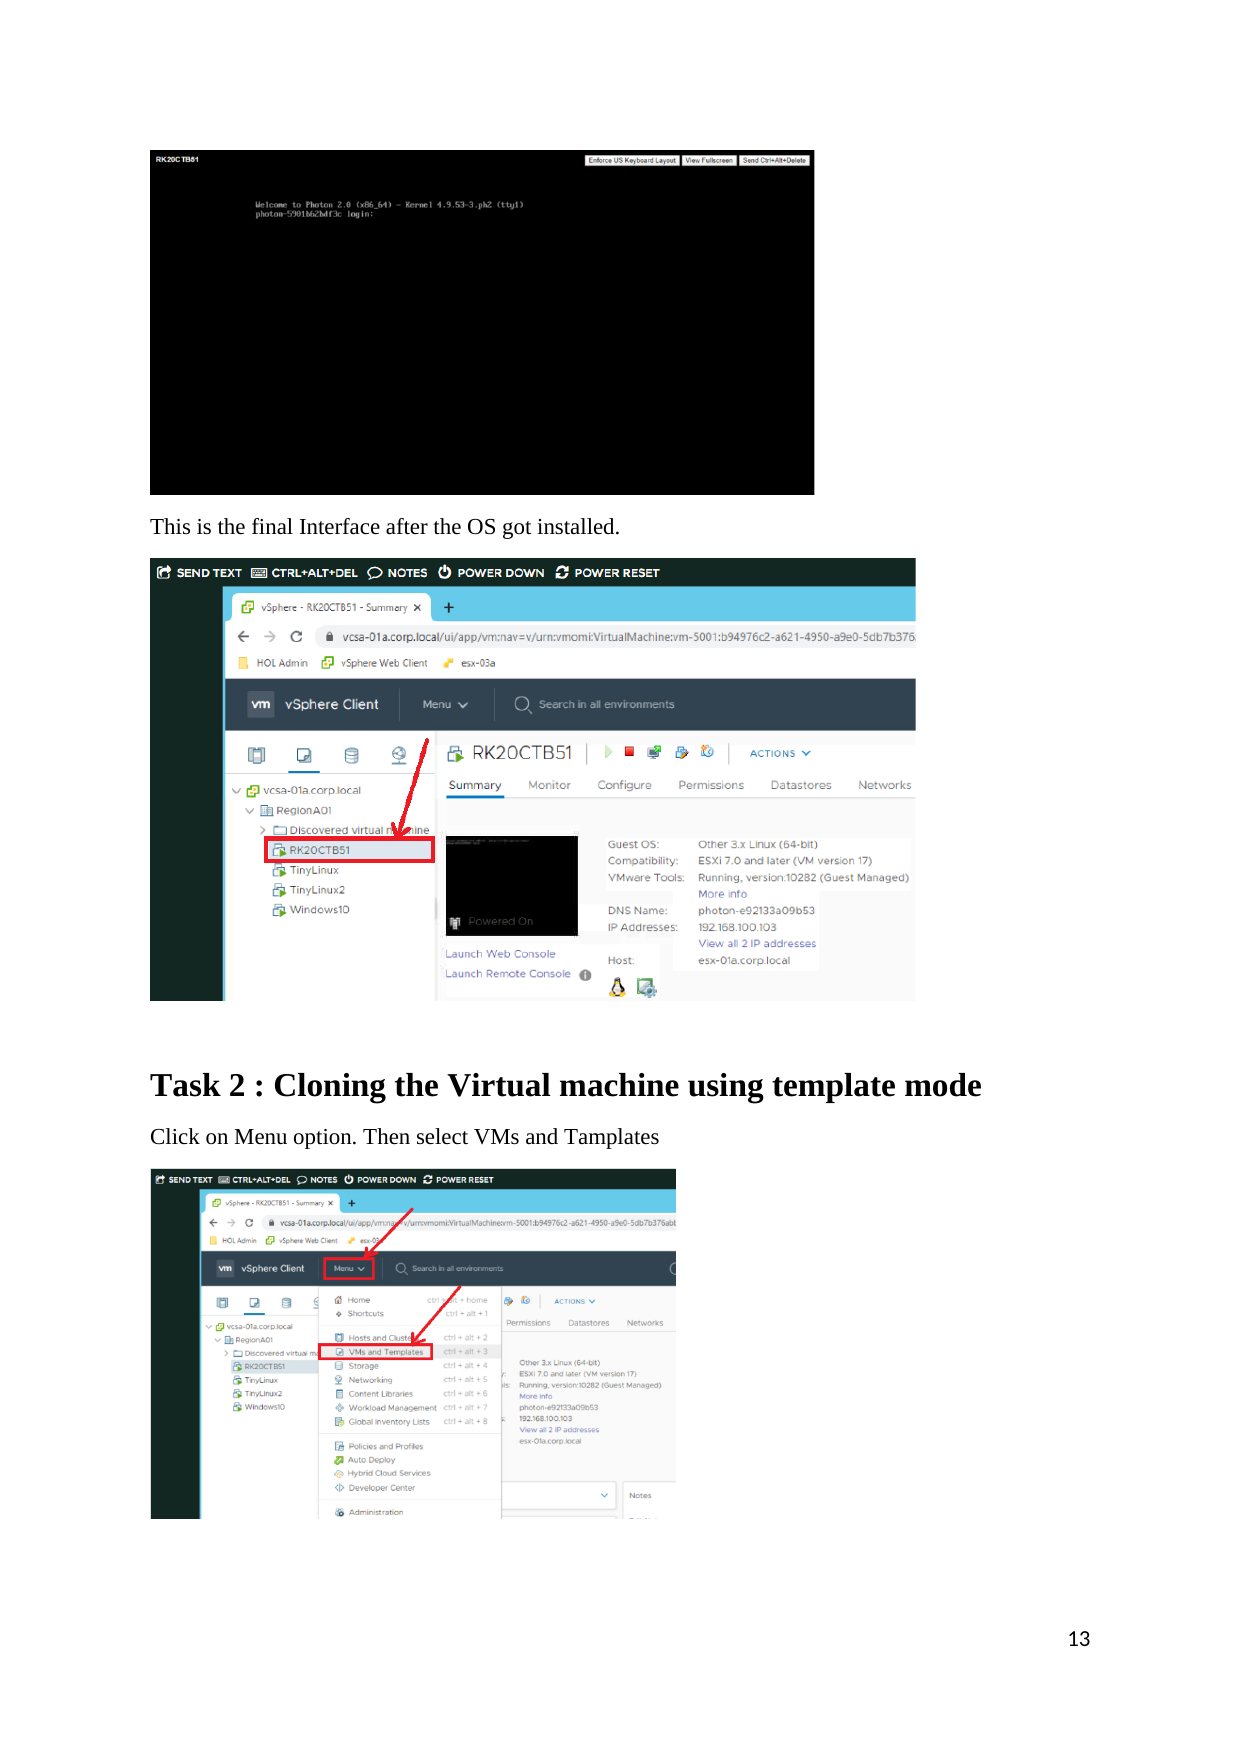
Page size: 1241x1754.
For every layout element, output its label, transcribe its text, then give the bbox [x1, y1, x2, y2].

picture [150, 1168, 676, 1519]
text This is the final Interface after the OS got installed. [150, 513, 1090, 540]
picture [150, 558, 916, 1001]
text Click on Menu option. Then select VMs and Tamplates [150, 1123, 1090, 1149]
picture [150, 150, 815, 495]
text Task 2 : Cloning the Virtual machine using template mode [150, 1065, 1090, 1103]
